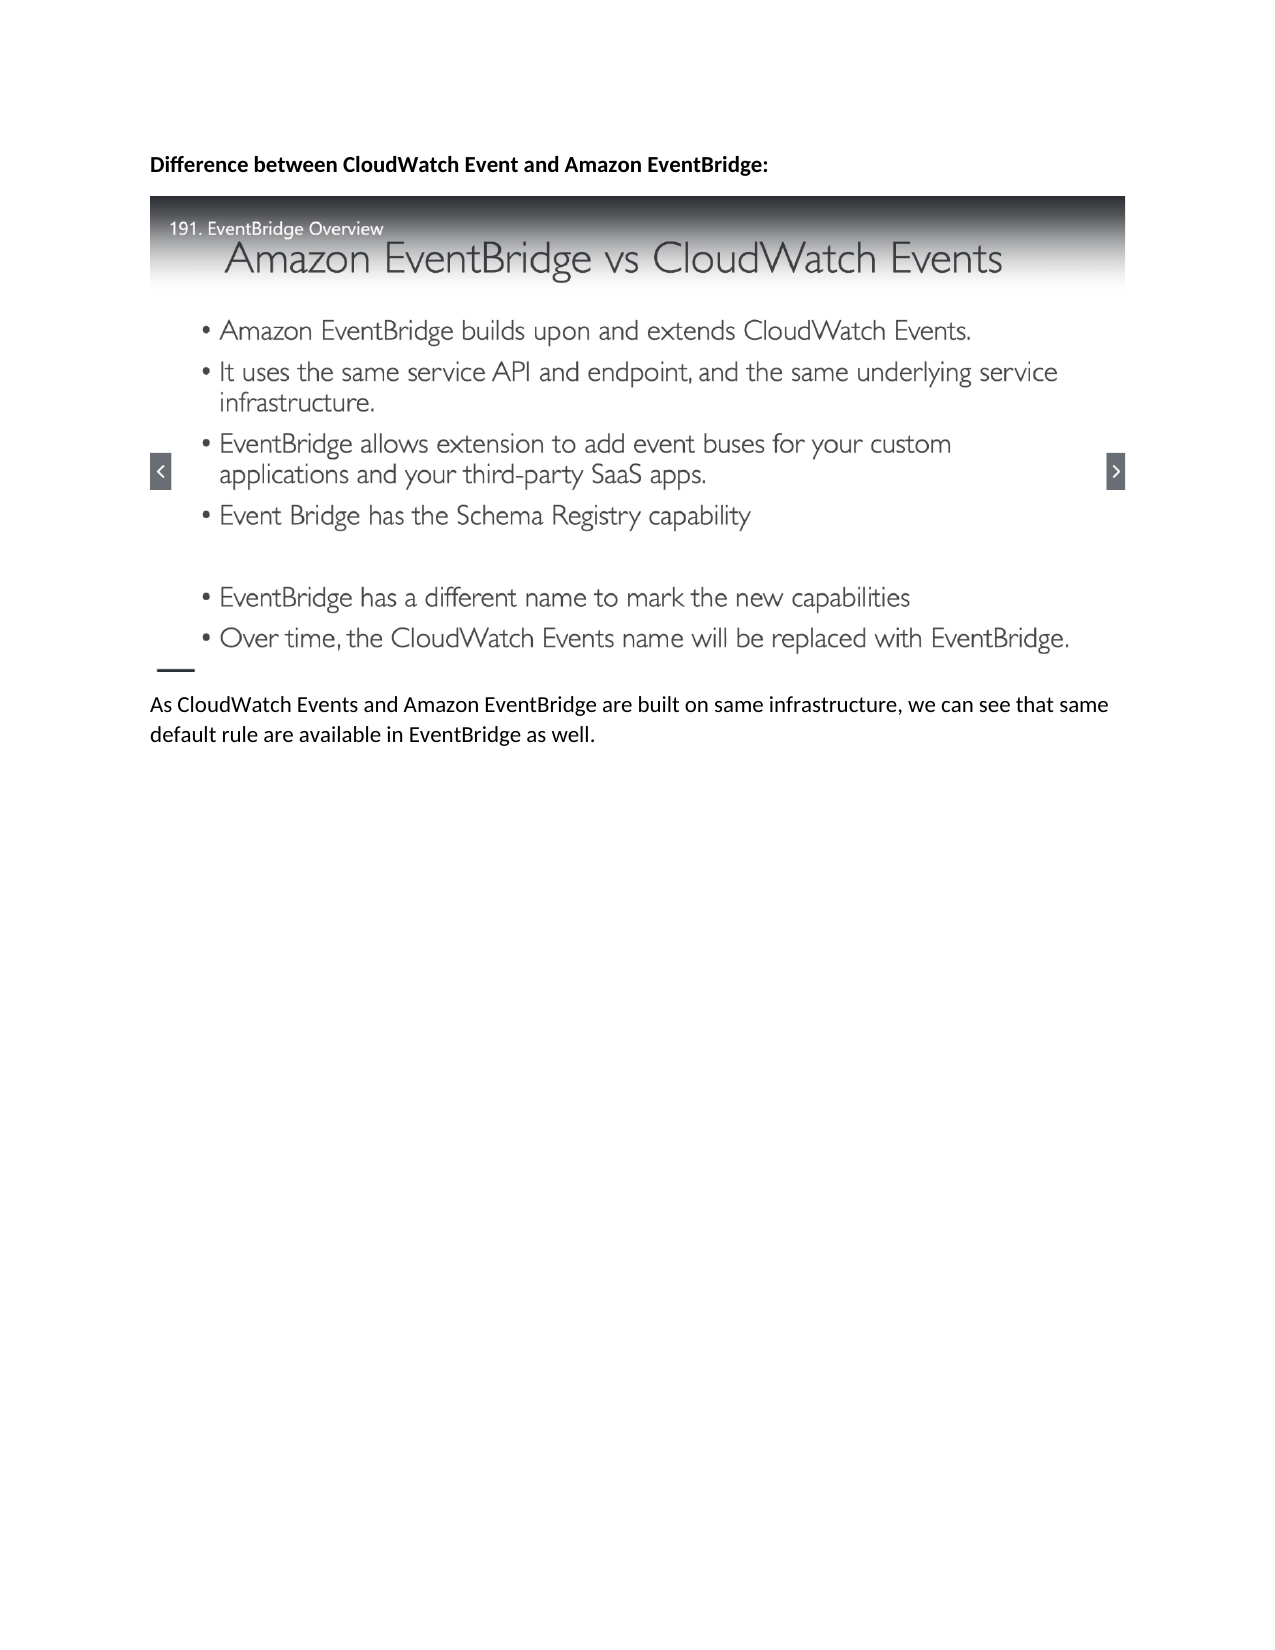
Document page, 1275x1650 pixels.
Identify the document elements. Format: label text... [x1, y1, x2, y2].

picture [150, 196, 1125, 672]
text As CloudWatch Events and Amazon EventBridge are built on same infrastructure, we can see that same default rule are available in EventBridge as well. [150, 690, 1125, 748]
text Difference between CloudWatch Event and Amazon EventBridge: [150, 150, 1125, 178]
